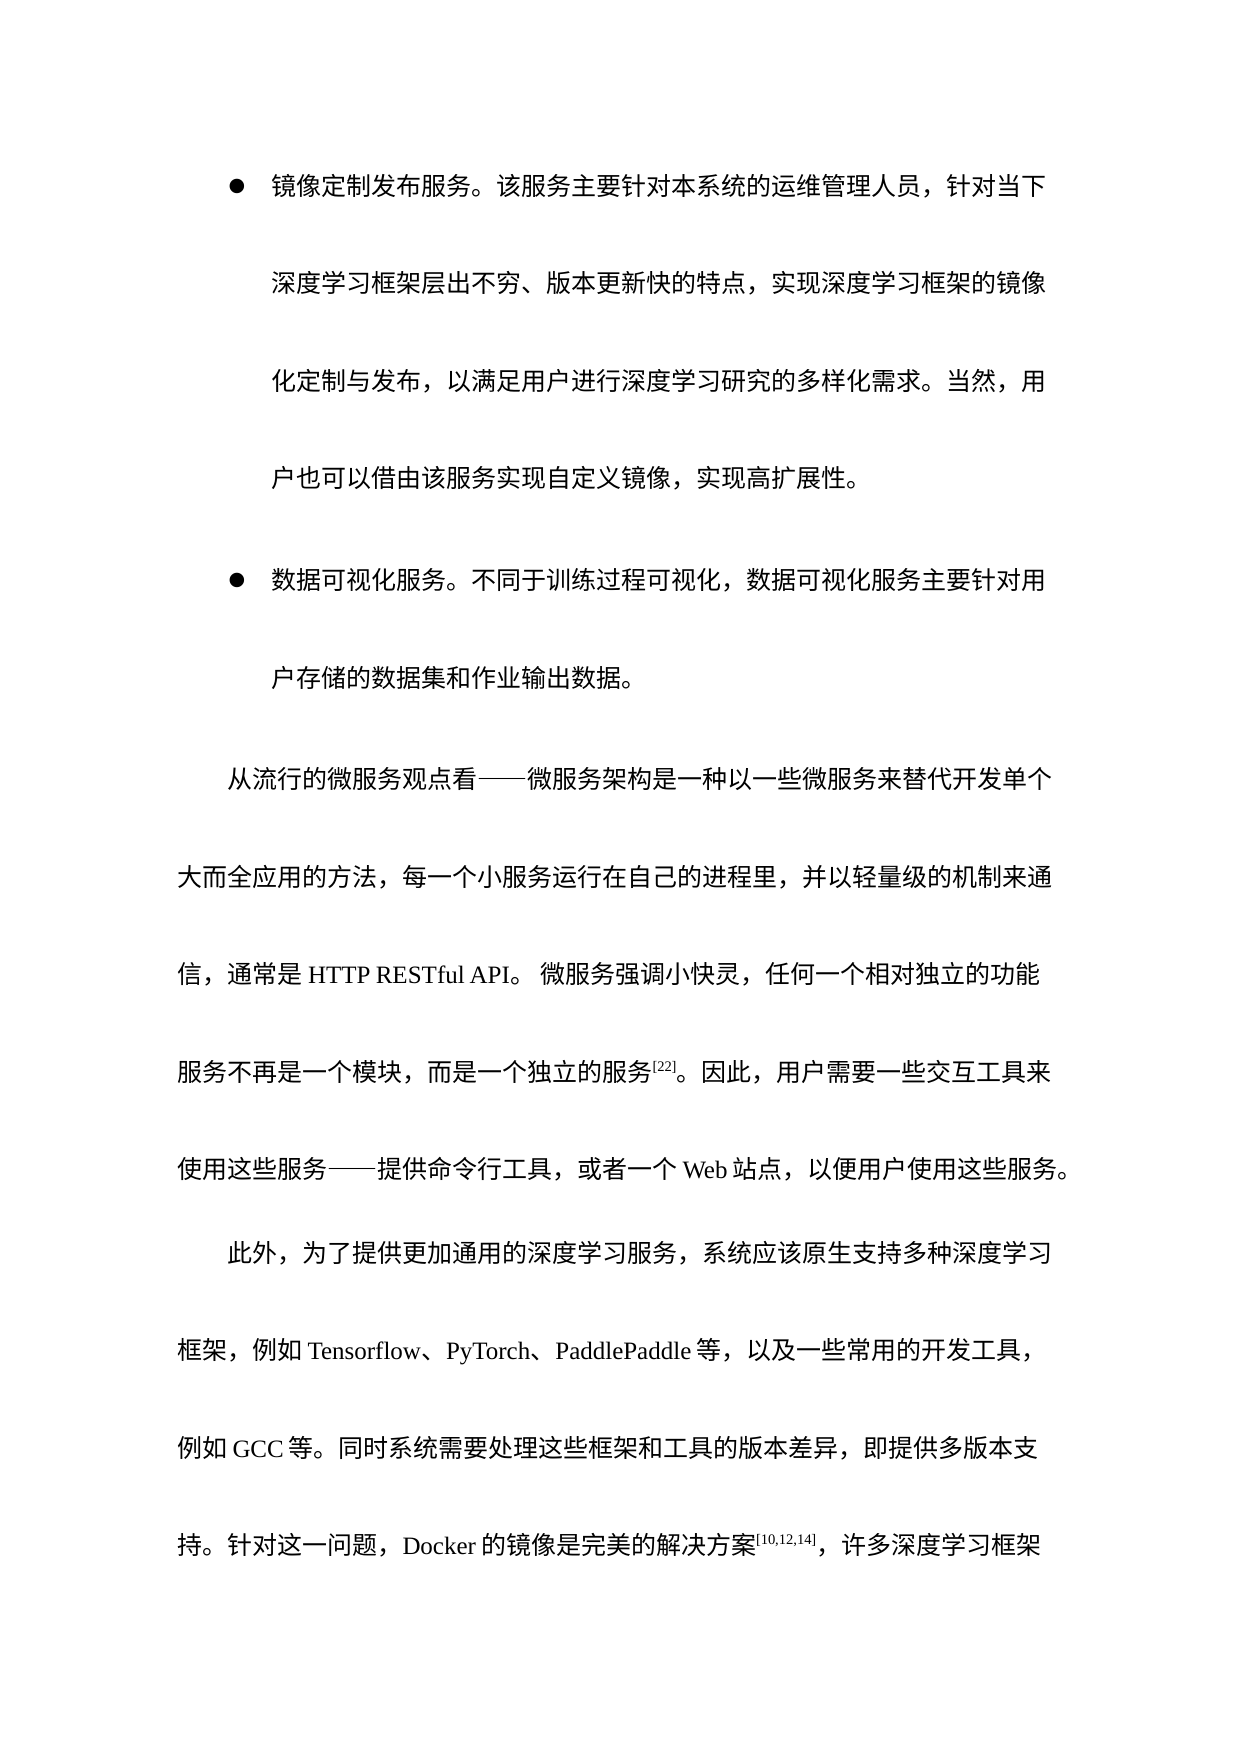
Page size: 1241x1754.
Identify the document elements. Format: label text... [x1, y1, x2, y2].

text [177, 1219, 1063, 1576]
list 数据可视化服务。不同于训练过程可视化，数据可视化服务主要针对用户存储的数据集和作业输出数据。 [227, 546, 1063, 709]
list 镜像定制发布服务。该服务主要针对本系统的运维管理人员，针对当下深度学习框架层出不穷、版本更新快的特点，实现深度学习框架的镜像化定制与发布，以满足用户进行深度学习研究的多样化需求。当然，用户也可以借由该服务实现自定义镜像，实现高扩展性。 [227, 152, 1063, 509]
text 从流行的微服务观点看——微服务架构是一种以一些微服务来替代开发单个大而全应用的方法，每一个小服务运行在自己的进程里，并以轻量级的机制来通信，通常是 HTTP RESTful API。 微服务强调小快灵，任何一个相对独立的功能服务不再是一个模块，而是一个独立的服务[22]。因此，用户需要一些交互工具来使用这些服务——提供命令行工具，或者一个Web站点，以便用户使用这些服务。 [177, 746, 1063, 1201]
